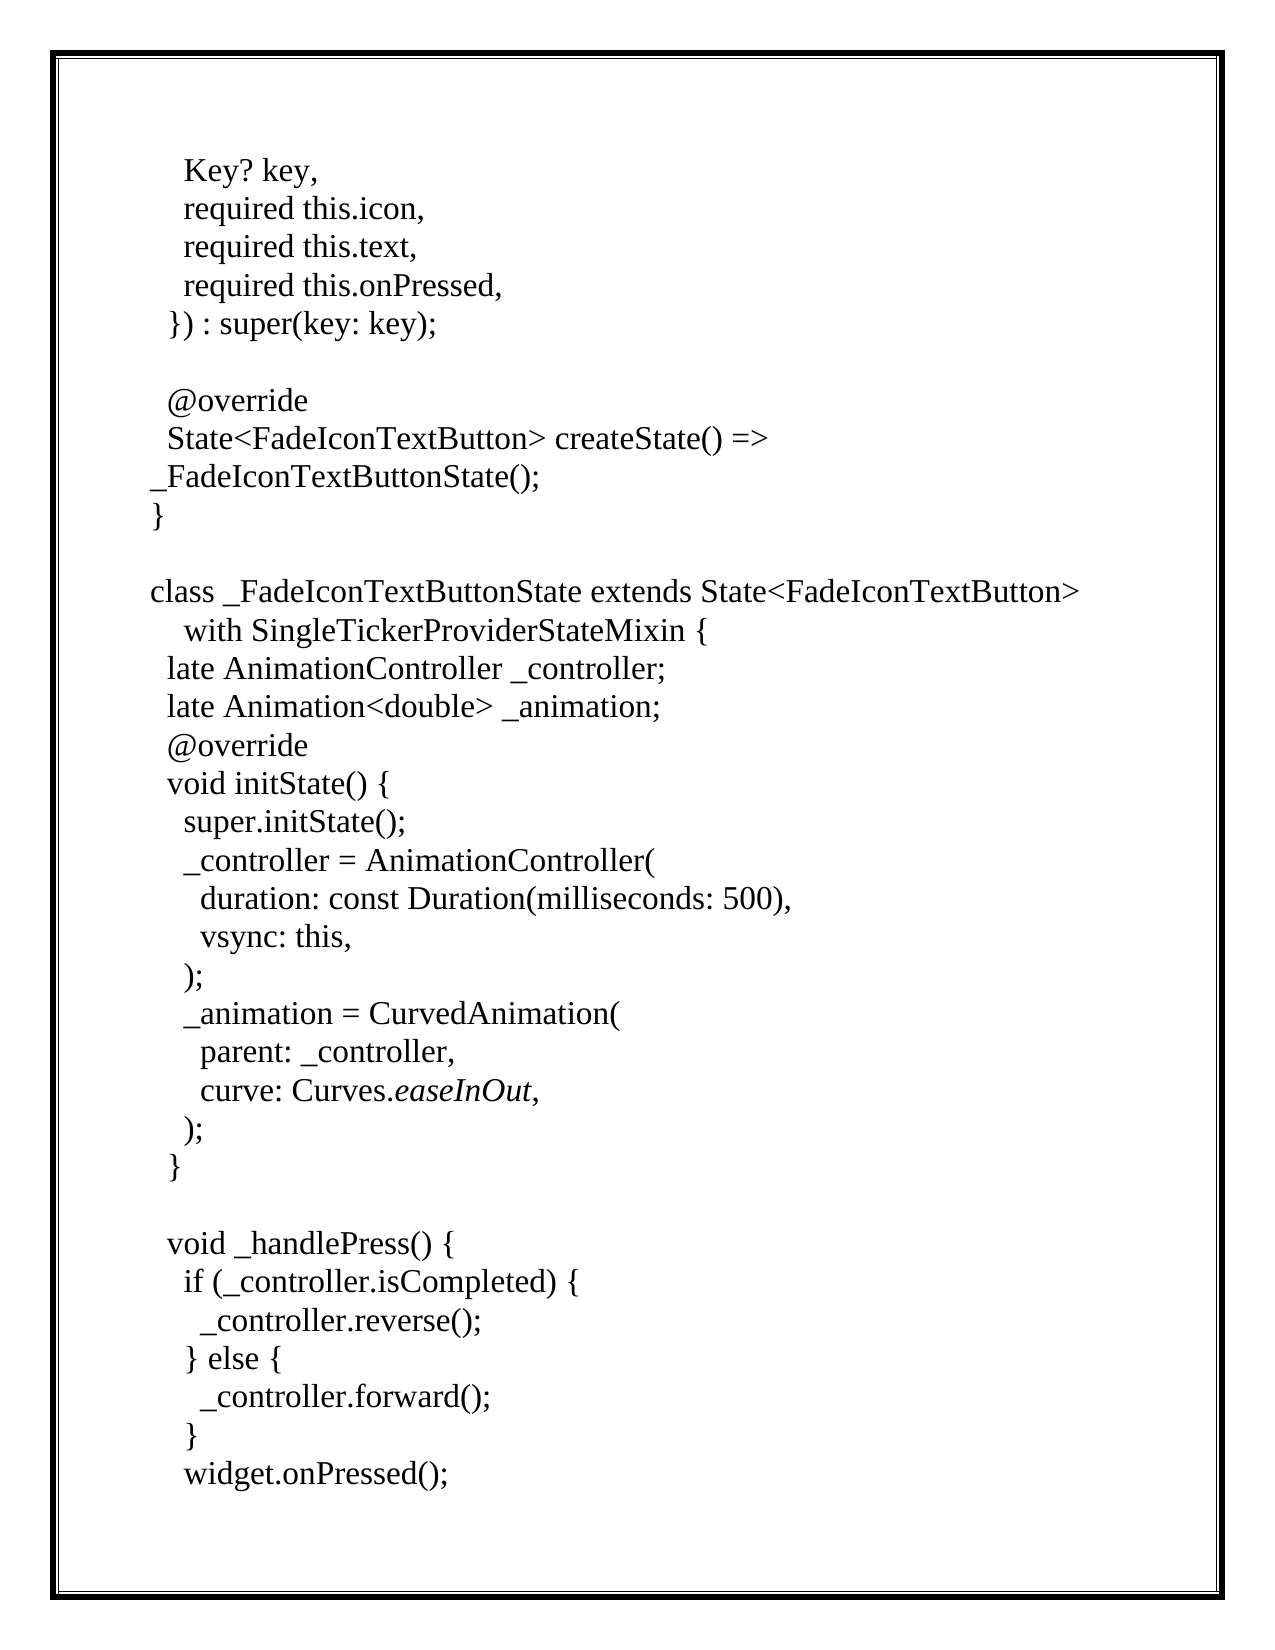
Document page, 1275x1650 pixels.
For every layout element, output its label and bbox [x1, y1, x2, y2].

text [150, 150, 1125, 1492]
